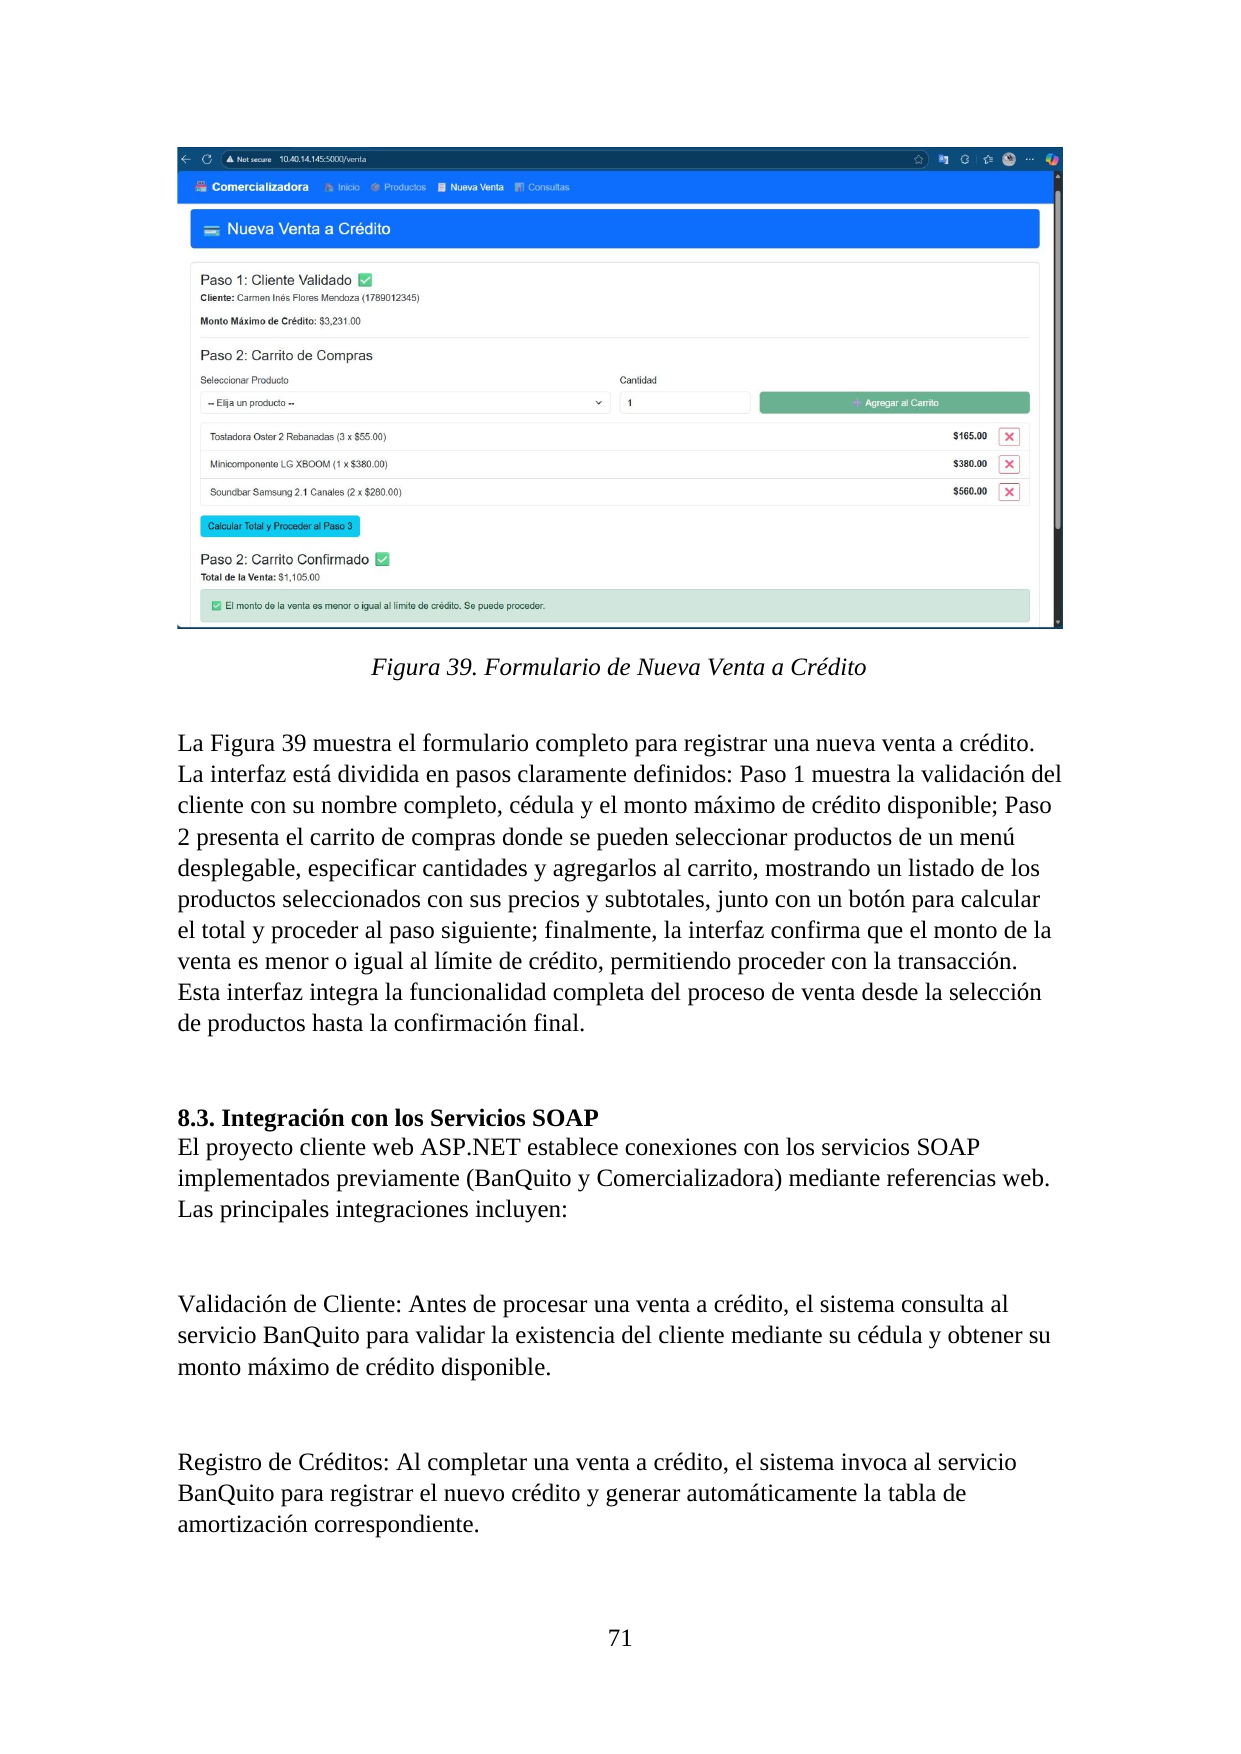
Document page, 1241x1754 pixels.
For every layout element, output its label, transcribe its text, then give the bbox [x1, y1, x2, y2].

text Registro de Créditos: Al completar una venta a crédito, el sistema invoca al servicio BanQuito para registrar el nuevo crédito y generar automáticamente la tabla de amortización correspondiente. [177, 1447, 1063, 1538]
subtitle Figura 39. Formulario de Nueva Venta a Crédito [177, 652, 1063, 681]
text El proyecto cliente web ASP.NET establece conexiones con los servicios SOAP implementados previamente (BanQuito y Comercializadora) mediante referencias web. Las principales integraciones incluyen: [177, 1132, 1063, 1223]
subtitle 8.3. Integración con los Servicios SOAP [177, 1103, 1063, 1132]
picture [177, 147, 1063, 629]
text La Figura 39 muestra el formulario completo para registrar una nueva venta a crédito. La interfaz está dividida en pasos claramente definidos: Paso 1 muestra la validación del cliente con su nombre completo, cédula y el monto máximo de crédito disponible; Paso 2 presenta el carrito de compras donde se pueden seleccionar productos de un menú desplegable, especificar cantidades y agregarlos al carrito, mostrando un listado de los productos seleccionados con sus precios y subtotales, junto con un botón para calcular el total y proceder al paso siguiente; finalmente, la interfaz confirma que el monto de la venta es menor o igual al límite de crédito, permitiendo proceder con la transacción. Esta interfaz integra la funcionalidad completa del proceso de venta desde la selección de productos hasta la confirmación final. [177, 728, 1063, 1037]
text Validación de Cliente: Antes de procesar una venta a crédito, el sistema consulta al servicio BanQuito para validar la existencia del cliente mediante su cédula y obtener su monto máximo de crédito disponible. [177, 1289, 1063, 1380]
